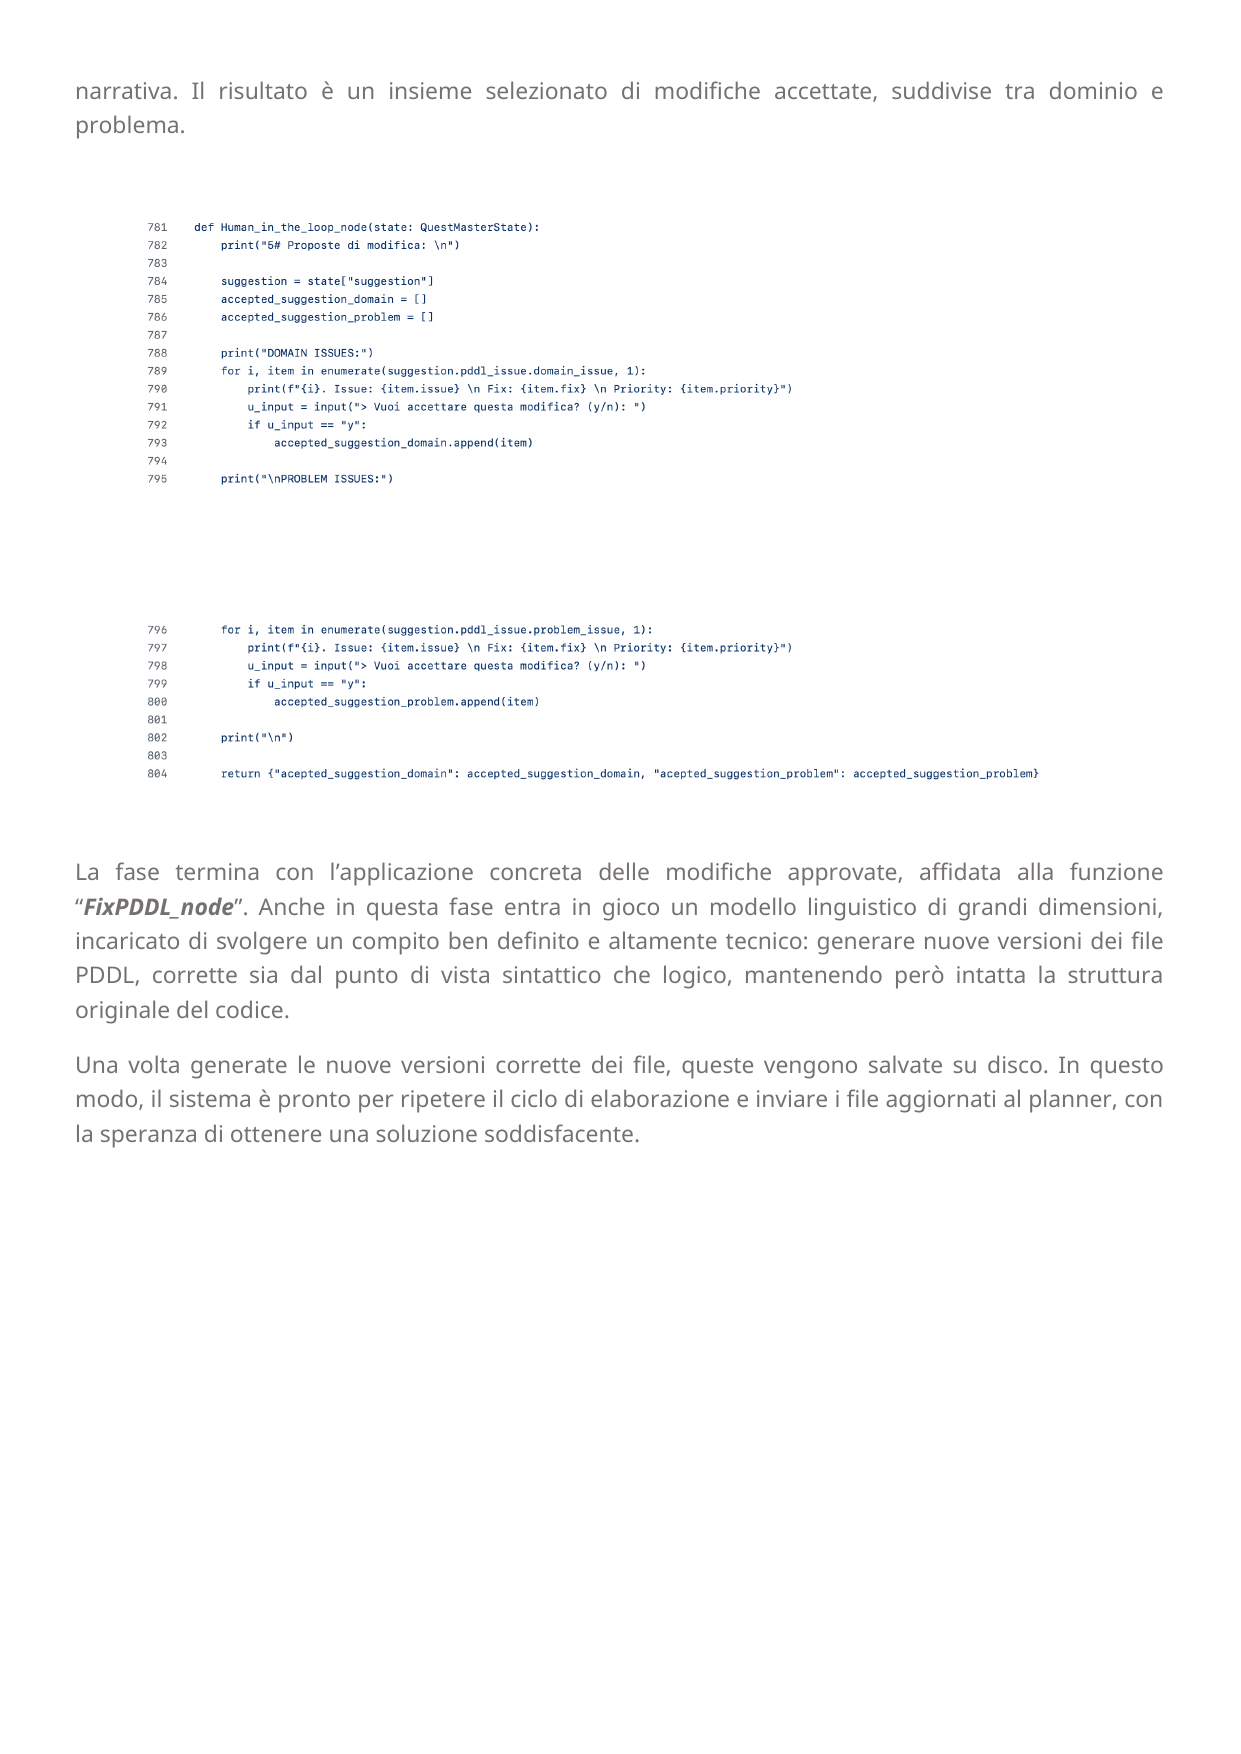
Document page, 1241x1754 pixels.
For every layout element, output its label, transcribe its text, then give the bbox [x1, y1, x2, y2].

text Una volta generate le nuove versioni corrette dei file, queste vengono salvate su disco. In questo modo, il sistema è pronto per ripetere il ciclo di elaborazione e inviare i file aggiornati al planner, con la speranza di ottenere una soluzione soddisfacente. [75, 1049, 1165, 1149]
text La fase termina con l’applicazione concreta delle modifiche approvate, affidata alla funzione “FixPDDL_node”. Anche in questa fase entra in gioco un modello linguistico di grandi dimensioni, incaricato di svolgere un compito ben definito e altamente tecnico: generare nuove versioni dei file PDDL, corrette sia dal punto di vista sintattico che logico, mantenendo però intatta la struttura originale del codice. [75, 856, 1165, 1025]
picture [145, 622, 1095, 786]
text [75, 75, 1165, 141]
picture [145, 219, 1095, 489]
